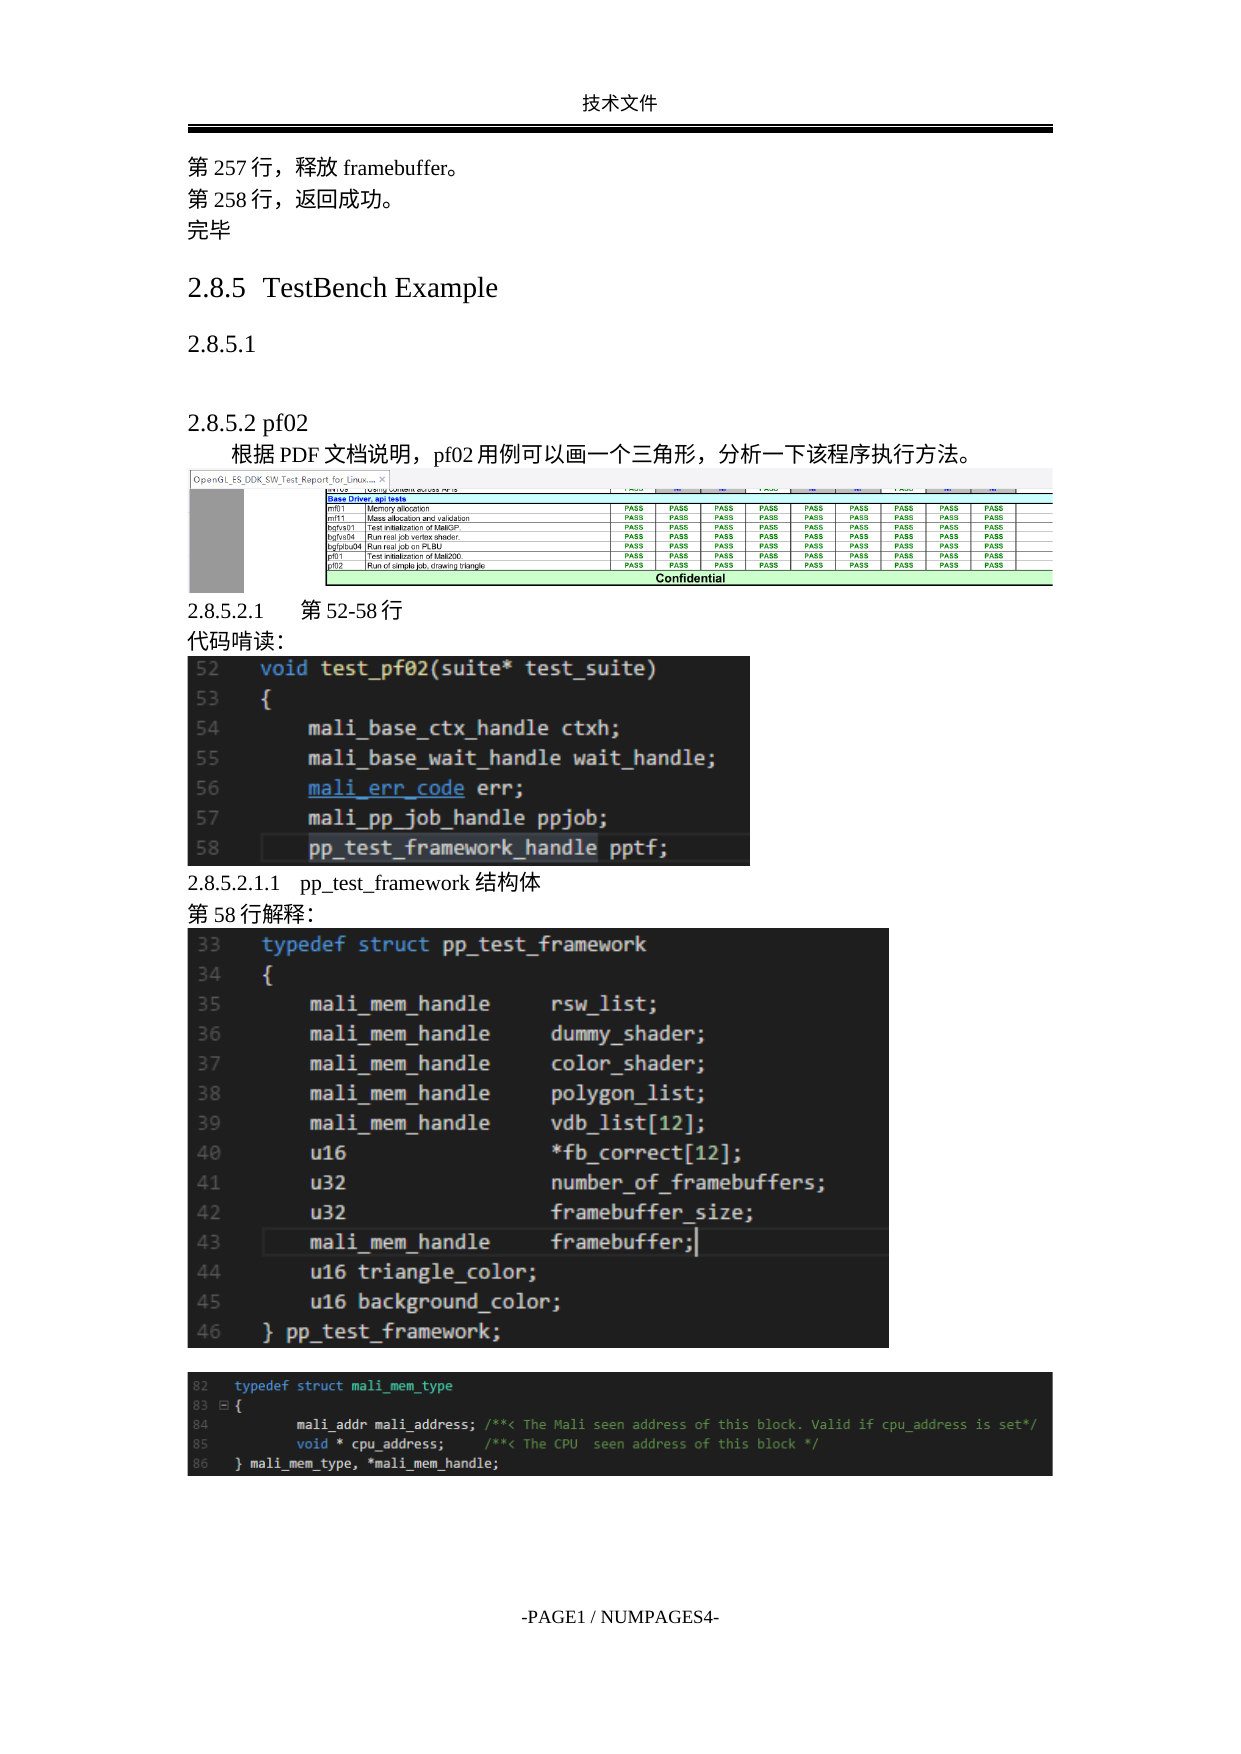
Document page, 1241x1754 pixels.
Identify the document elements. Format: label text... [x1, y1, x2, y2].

text 第58行解释： [187, 897, 1053, 929]
subtitle TestBench Example [187, 270, 1053, 304]
picture [187, 468, 1053, 593]
subtitle pp_test_framework 结构体 [187, 865, 1053, 897]
text 根据PDF文档说明，pf02用例可以画一个三角形，分析一下该程序执行方法。 [231, 437, 1053, 468]
picture [187, 1372, 1053, 1476]
text 第258行，返回成功。 [187, 182, 1053, 213]
text 完毕 [187, 213, 1053, 245]
text 第257行，释放framebuffer。 [187, 150, 1053, 182]
subtitle pf02 [187, 408, 1053, 437]
picture [187, 656, 750, 866]
text 代码啃读： [187, 624, 1053, 656]
subtitle 第52-58行 [187, 593, 1053, 624]
picture [187, 928, 889, 1348]
